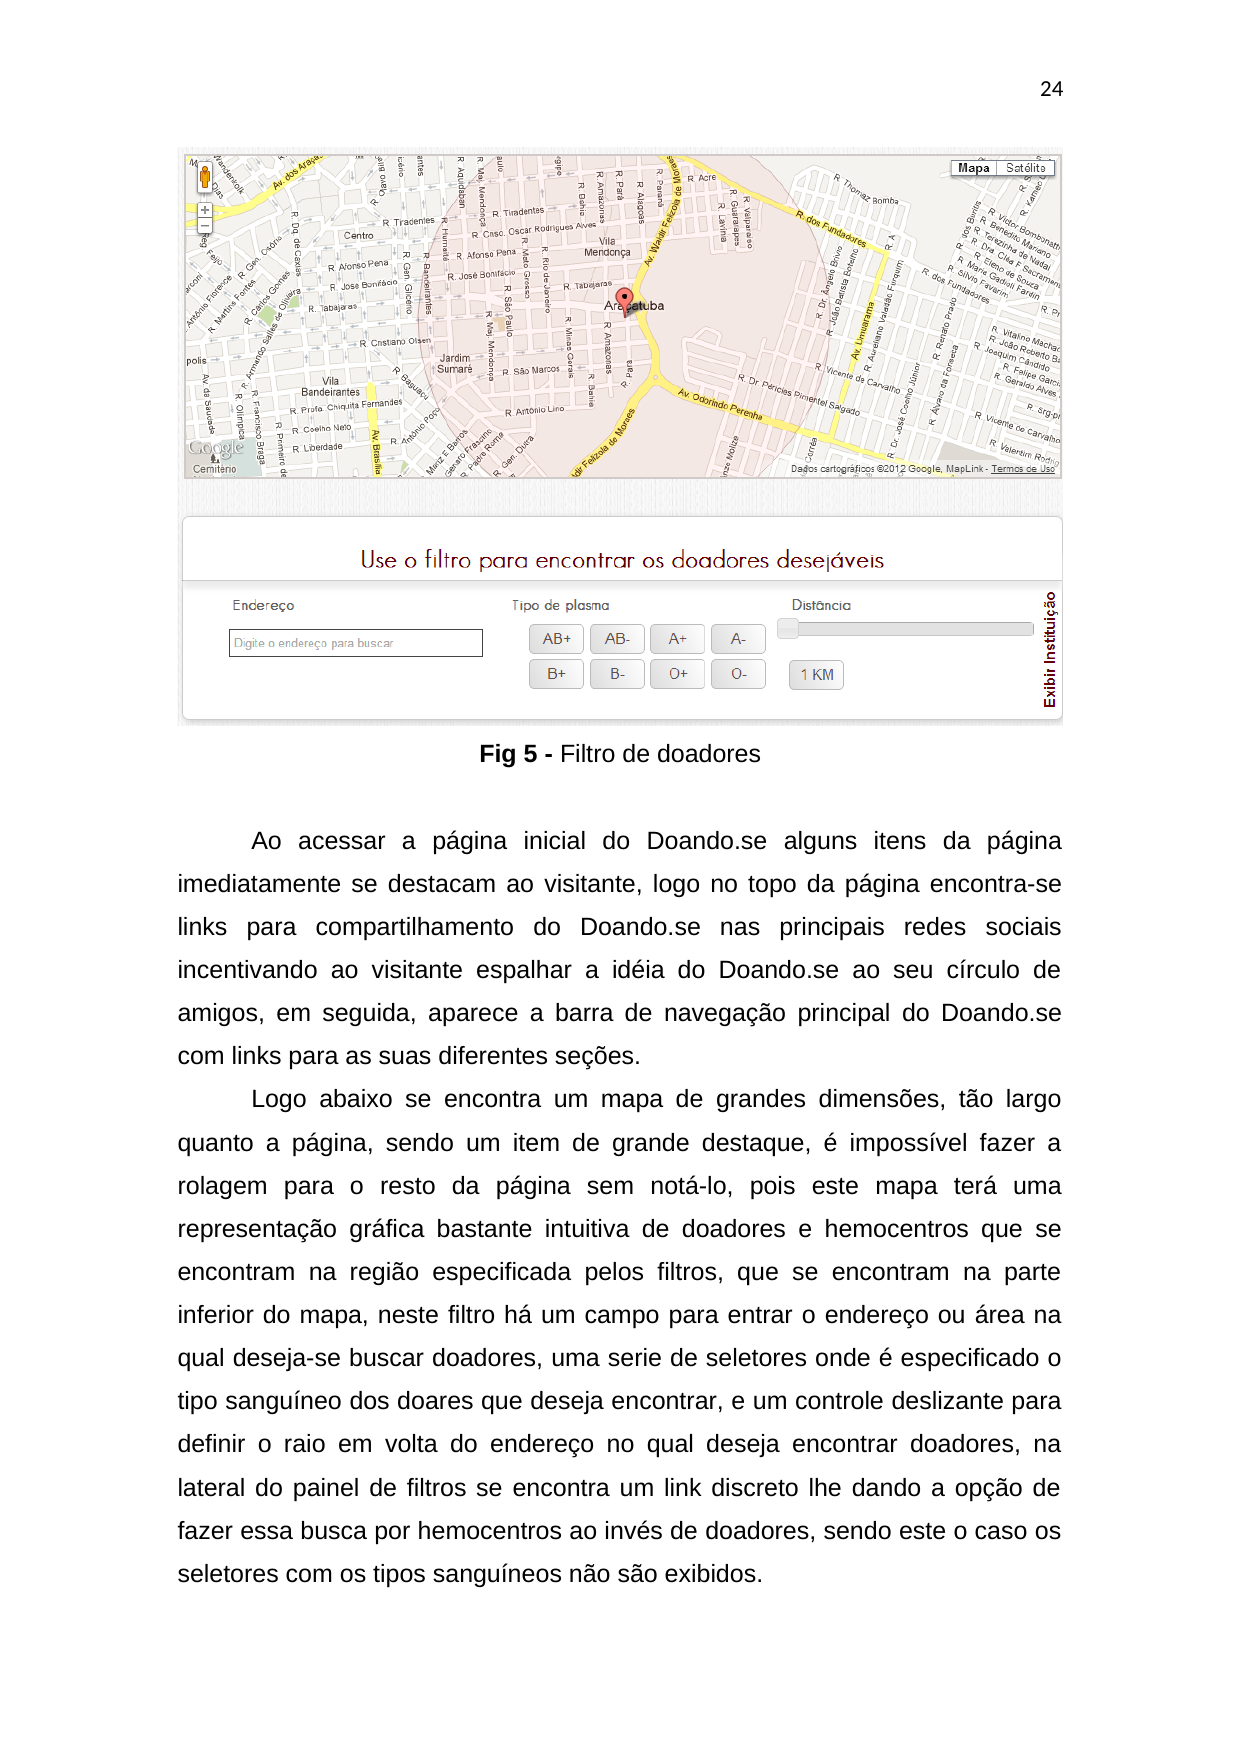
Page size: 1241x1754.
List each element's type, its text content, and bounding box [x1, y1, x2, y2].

text Fig 5 - Filtro de doadores [177, 739, 1063, 768]
picture [177, 147, 1063, 726]
text Logo abaixo se encontra um mapa de grandes dimensões, tão largo quanto a página, sendo um item de grande destaque, é impossível fazer a rolagem para o resto da página sem notá-lo, pois este mapa terá uma representação gráfica bastante intuitiva de doadores e hemocentros que se encontram na região especificada pelos filtros, que se encontram na parte inferior do mapa, neste filtro há um campo para entrar o endereço ou área na qual deseja-se buscar doadores, uma serie de seletores onde é especificado o tipo sanguíneo dos doares que deseja encontrar, e um controle deslizante para definir o raio em volta do endereço no qual deseja encontrar doadores, na lateral do painel de filtros se encontra um link discreto lhe dando a opção de fazer essa busca por hemocentros ao invés de doadores, sendo este o caso os seletores com os tipos sanguíneos não são exibidos. [177, 1084, 1063, 1587]
text Ao acessar a página inicial do Doando.se alguns itens da página imediatamente se destacam ao visitante, logo no topo da página encontra-se links para compartilhamento do Doando.se nas principais redes sociais incentivando ao visitante espalhar a idéia do Doando.se ao seu círculo de amigos, em seguida, aparece a barra de navegação principal do Doando.se com links para as suas diferentes seções. [177, 826, 1063, 1070]
